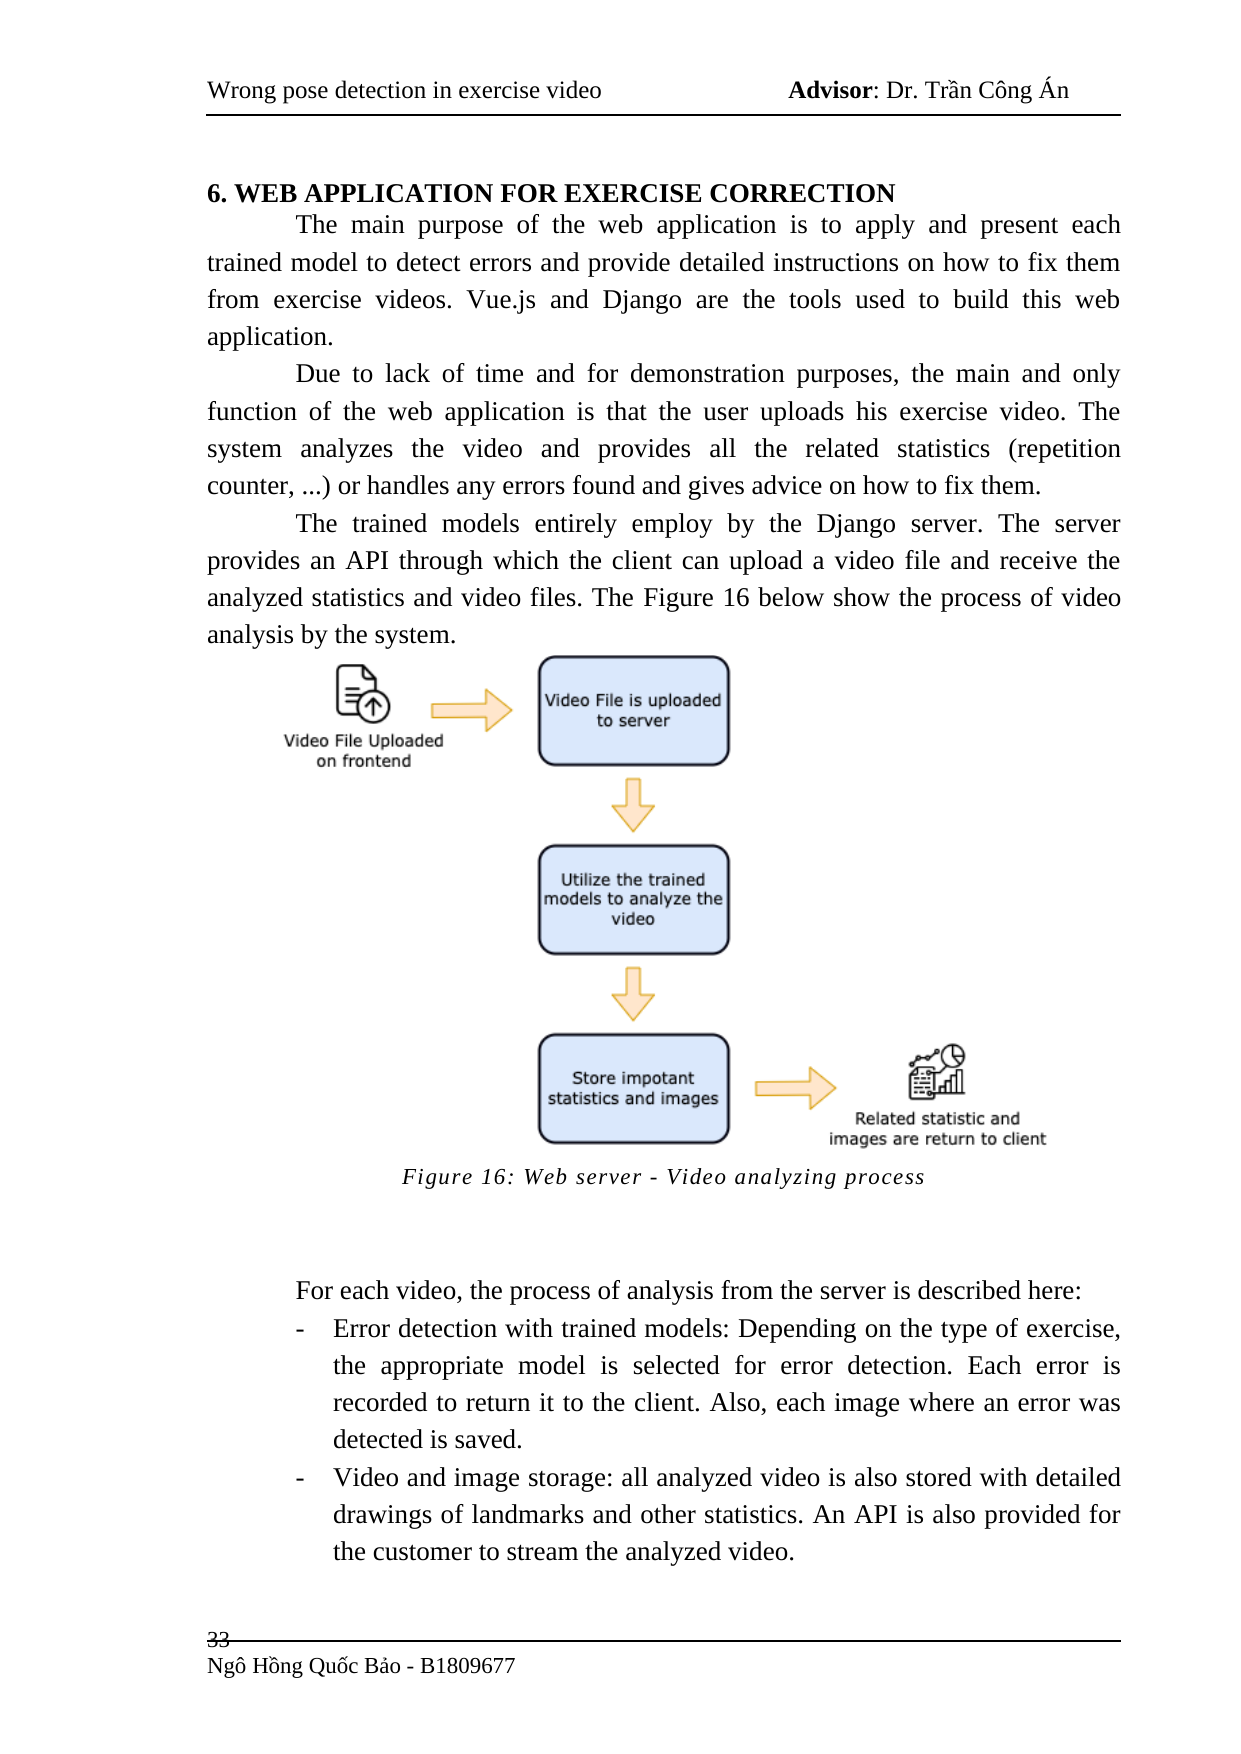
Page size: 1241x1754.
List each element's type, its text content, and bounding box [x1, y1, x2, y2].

text The main purpose of the web application is to apply and present each trained model to detect errors and provide detailed instructions on how to fix them from exercise videos. Vue.js and Django are the tools used to build this web application. [207, 208, 1122, 351]
list Error detection with trained models: Depending on the type of exercise, the appropriate model is selected for error detection. Each error is recorded to return it to the client. Also, each image where an error was detected is saved. [295, 1312, 1122, 1455]
picture [269, 655, 1059, 1157]
text 6. WEB APPLICATION FOR EXERCISE CORRECTION [207, 177, 1122, 208]
text Due to lack of time and for demonstration purposes, the main and only function of the web application is that the user uploads his exercise video. The system analyzes the video and provides all the related statistics (repetition counter, ...) or handles any errors found and gives advice on how to fix them. [207, 357, 1122, 501]
list Video and image storage: all analyzed video is also stored with detailed drawings of landmarks and other statistics. An API is also provided for the customer to stream the analyzed video. [295, 1461, 1122, 1567]
text For each video, the process of analysis from the server is described here: [207, 1274, 1122, 1306]
text The trained models entirely employ by the Django server. The server provides an API through which the client can upload a video file and receive the analyzed statistics and video files. The Figure 16 below show the process of video analysis by the system. [207, 507, 1122, 650]
